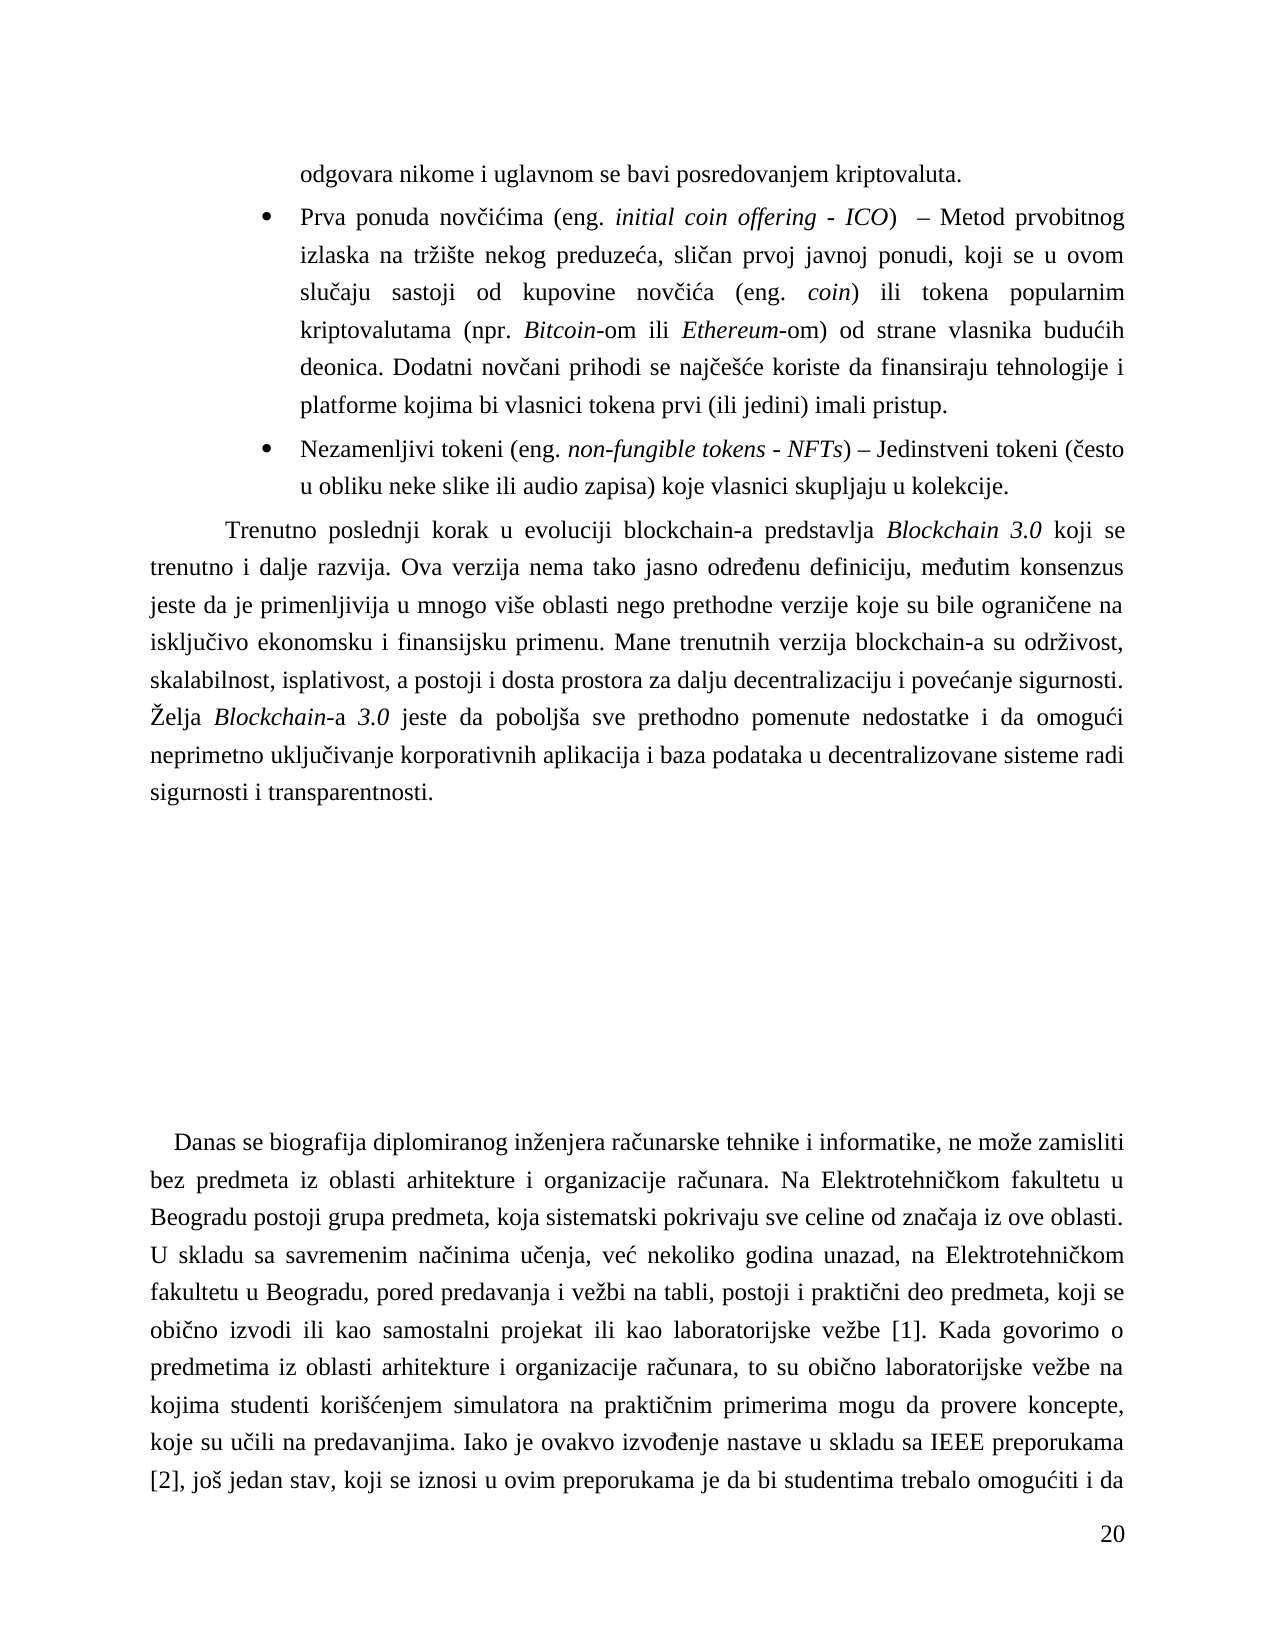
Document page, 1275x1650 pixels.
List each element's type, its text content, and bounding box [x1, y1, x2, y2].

list Prva ponuda novčićima (eng. initial coin offering - ICO) – Metod prvobitnog izlaska na tržište nekog preduzeća, sličan prvoj javnoj ponudi, koji se u ovom slučaju sastoji od kupovine novčića (eng. coin) ili tokena popularnim kriptovalutama (npr. Bitcoin-om ili Ethereum-om) od strane vlasnika budućih deonica. Dodatni novčani prihodi se najčešće koriste da finansiraju tehnologije i platforme kojima bi vlasnici tokena prvi (ili jedini) imali pristup. [262, 194, 1125, 419]
list Nezamenljivi tokeni (eng. non-fungible tokens - NFTs) – Jedinstveni tokeni (često u obliku neke slike ili audio zapisa) koje vlasnici skupljaju u kolekcije. [262, 425, 1125, 500]
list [262, 150, 1125, 187]
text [150, 1119, 1125, 1494]
text Trenutno poslednji korak u evoluciji blockchain-a predstavlja Blockchain 3.0 koji se trenutno i dalje razvija. Ova verzija nema tako jasno određenu definiciju, međutim konsenzus jeste da je primenljivija u mnogo više oblasti nego prethodne verzije koje su bile ograničene na isključivo ekonomsku i finansijsku primenu. Mane trenutnih verzija blockchain-a su održivost, skalabilnost, isplativost, a postoji i dosta prostora za dalju decentralizaciju i povećanje sigurnosti. Želja Blockchain-a 3.0 jeste da poboljša sve prethodno pomenute nedostatke i da omogući neprimetno uključivanje korporativnih aplikacija i baza podataka u decentralizovane sisteme radi sigurnosti i transparentnosti. [150, 506, 1125, 806]
